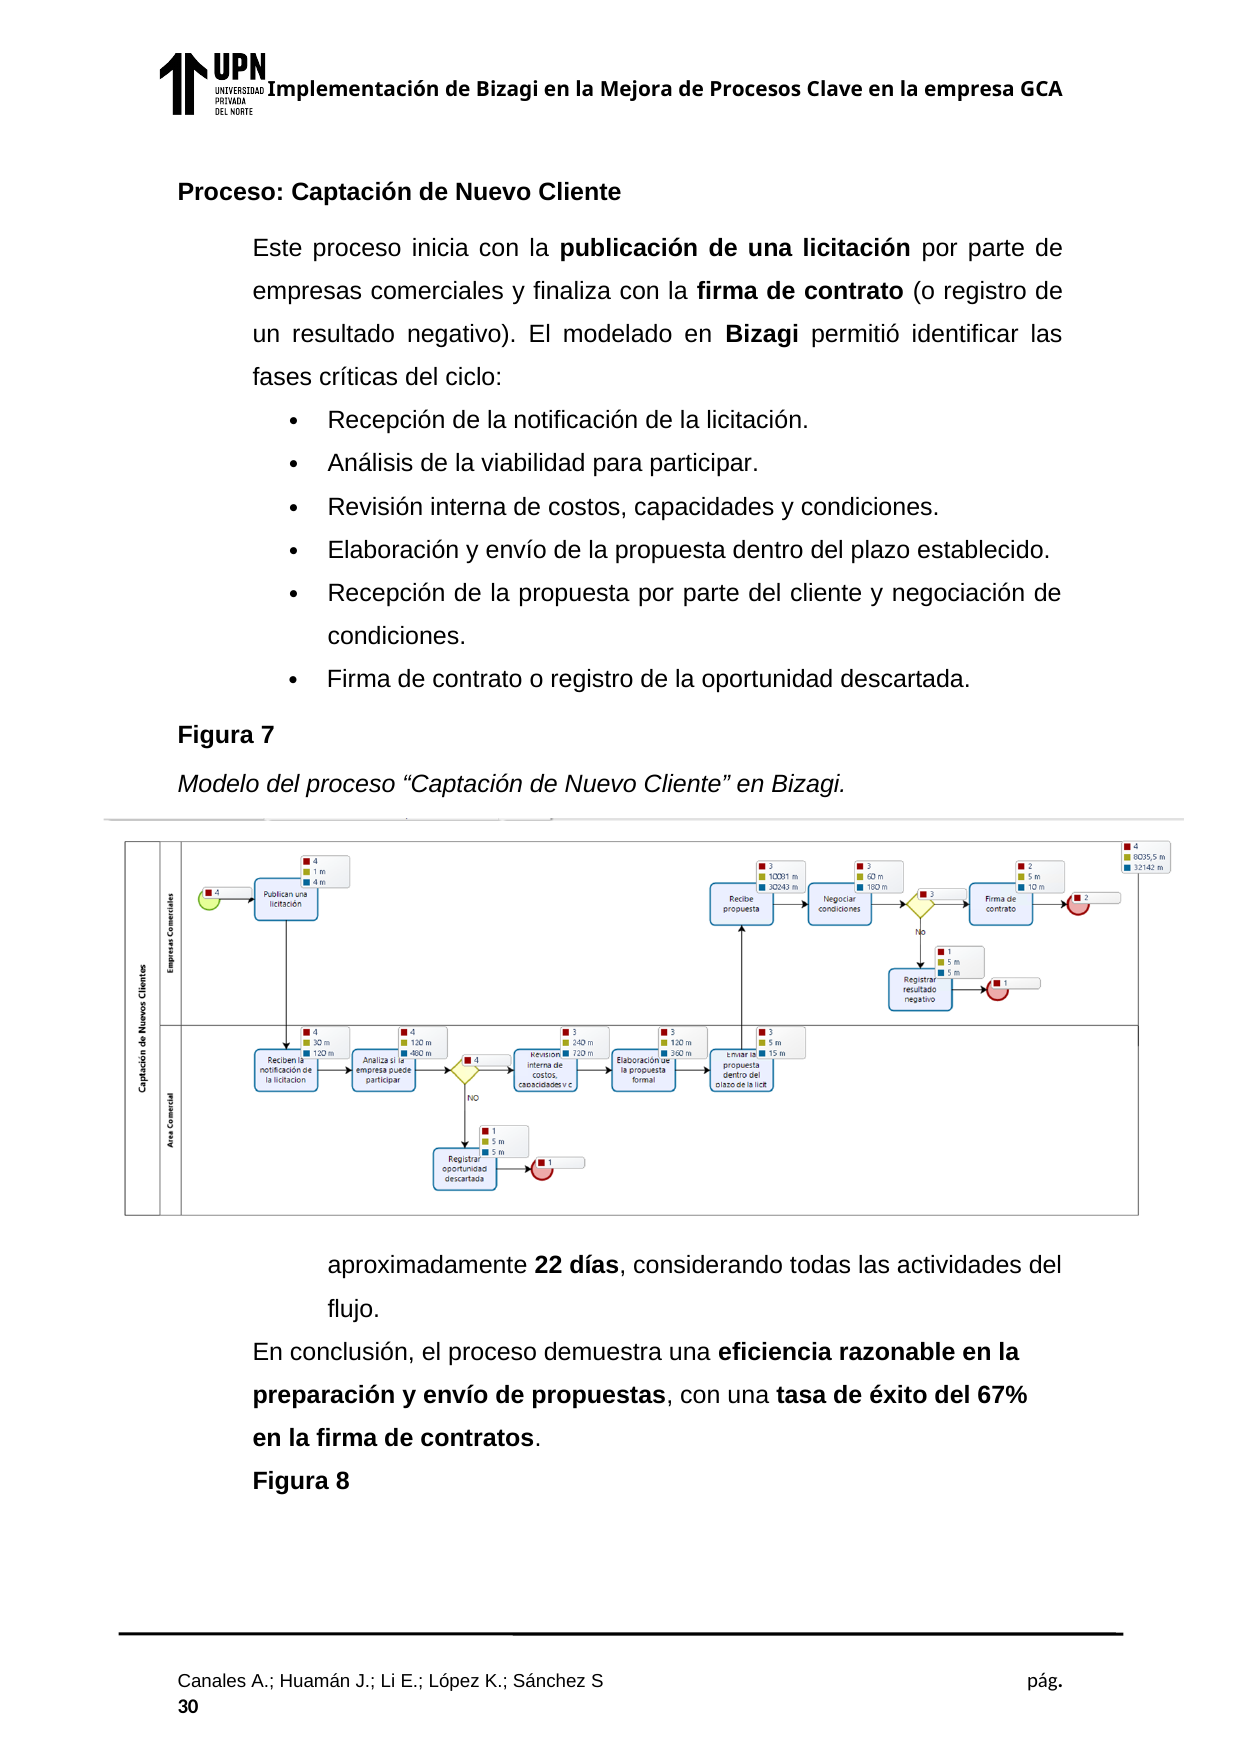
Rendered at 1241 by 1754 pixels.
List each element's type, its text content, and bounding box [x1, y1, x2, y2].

text Proceso: Captación de Nuevo Cliente [177, 177, 1063, 206]
text Figura 7 [177, 720, 1063, 748]
picture [103, 818, 1184, 1246]
list Revisión interna de costos, capacidades y condiciones. [290, 492, 1063, 520]
picture [159, 53, 265, 115]
list Recepción de la propuesta por parte del cliente y negociación de condiciones. [290, 578, 1063, 650]
list Recepción de la notificación de la licitación. [290, 405, 1063, 434]
list Elaboración y envío de la propuesta dentro del plazo establecido. [290, 535, 1063, 563]
text En conclusión, el proceso demuestra una eficiencia razonable en la preparación y envío de propuestas, con una tasa de éxito del 67% en la firma de contratos. [252, 1337, 1063, 1452]
list Firma de contrato o registro de la oportunidad descartada. [289, 664, 1063, 693]
list El tiempo total de ejecución del proceso fue de aproximadamente 22 días, considerando todas las actividades del flujo. [290, 1246, 1063, 1322]
list Análisis de la viabilidad para participar. [290, 448, 1063, 477]
text Figura 8 [252, 1466, 1063, 1495]
text Modelo del proceso “Captación de Nuevo Cliente” en Bizagi. [177, 769, 1063, 798]
text Este proceso inicia con la publicación de una licitación por parte de empresas comerciales y finaliza con la firma de contrato (o registro de un resultado negativo). El modelado en Bizagi permitió identificar las fases críticas del ciclo: [252, 233, 1063, 391]
